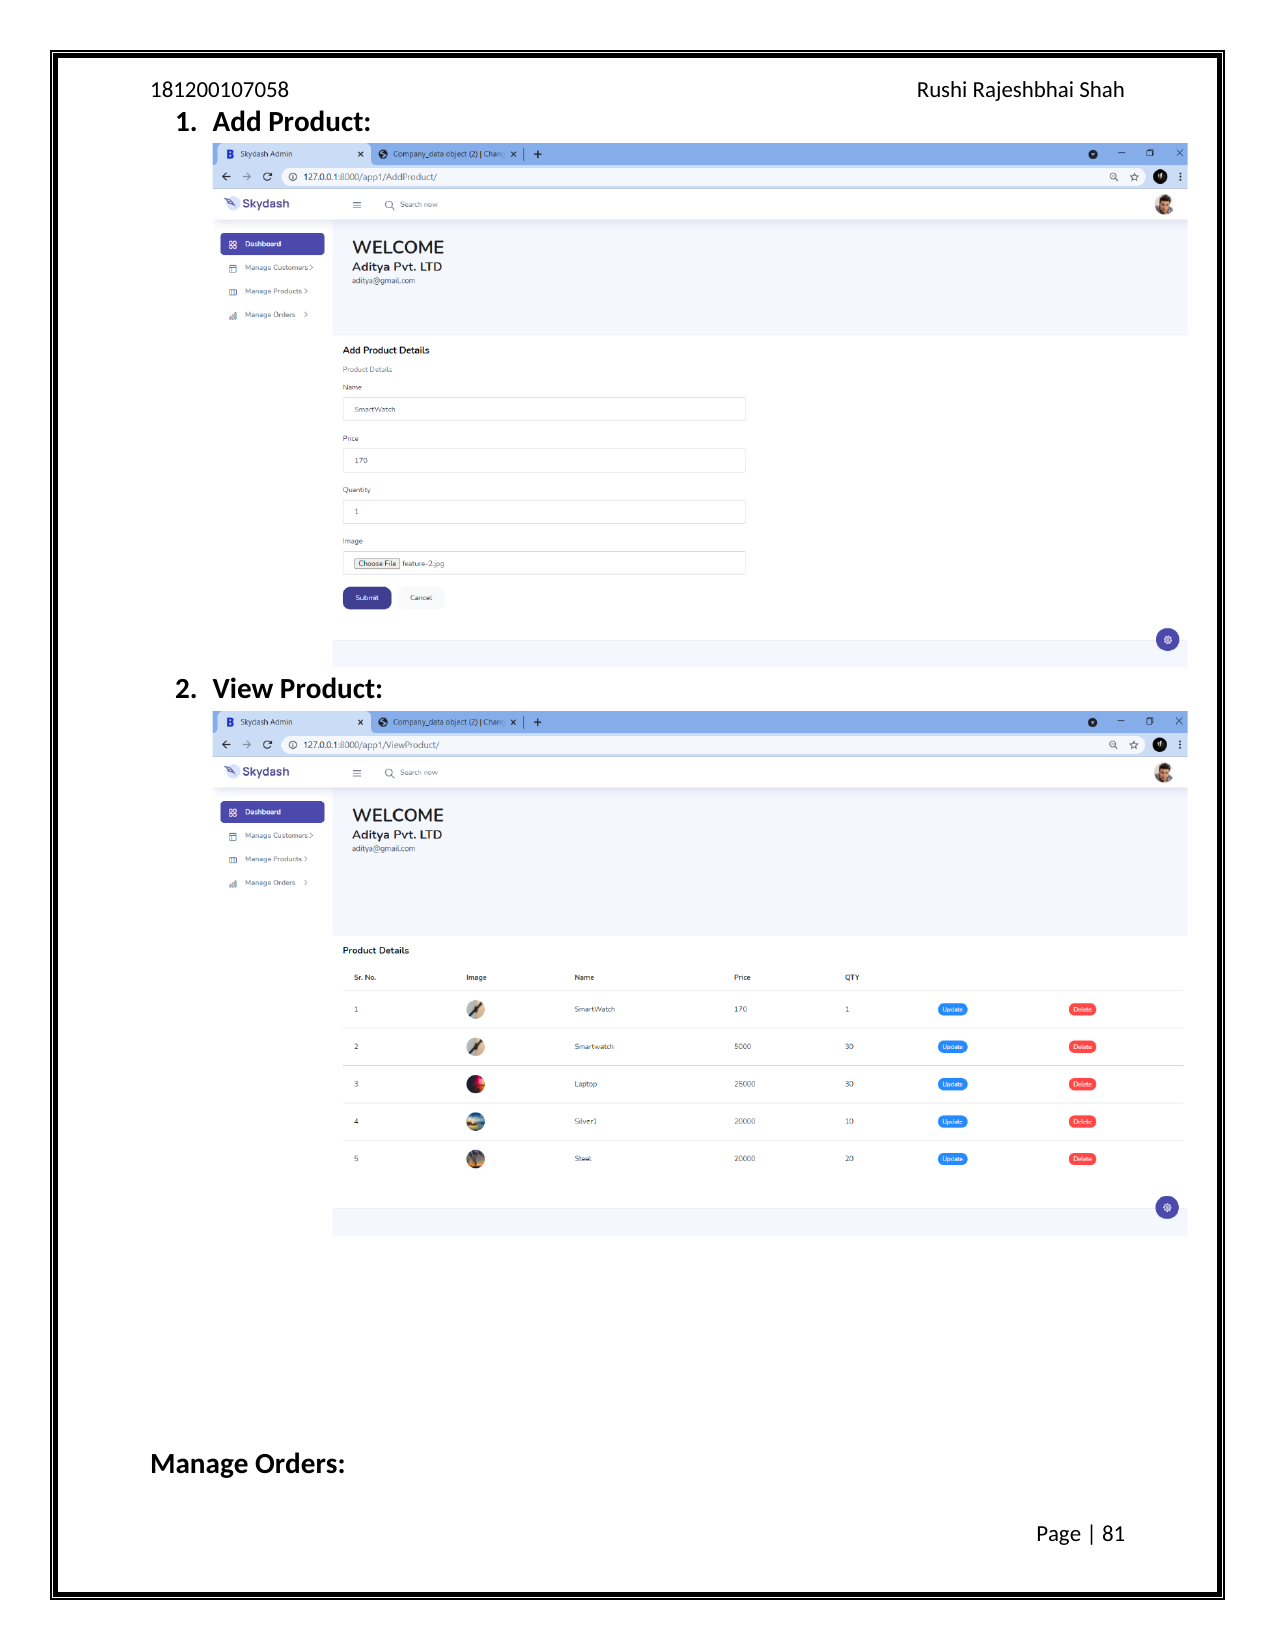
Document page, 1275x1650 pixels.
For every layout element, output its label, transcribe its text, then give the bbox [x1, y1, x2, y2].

picture [212, 143, 1188, 667]
list View Product: [175, 671, 1125, 706]
picture [212, 711, 1188, 1236]
list Add Product: [175, 103, 1125, 139]
text Manage Orders: [150, 1446, 1125, 1481]
